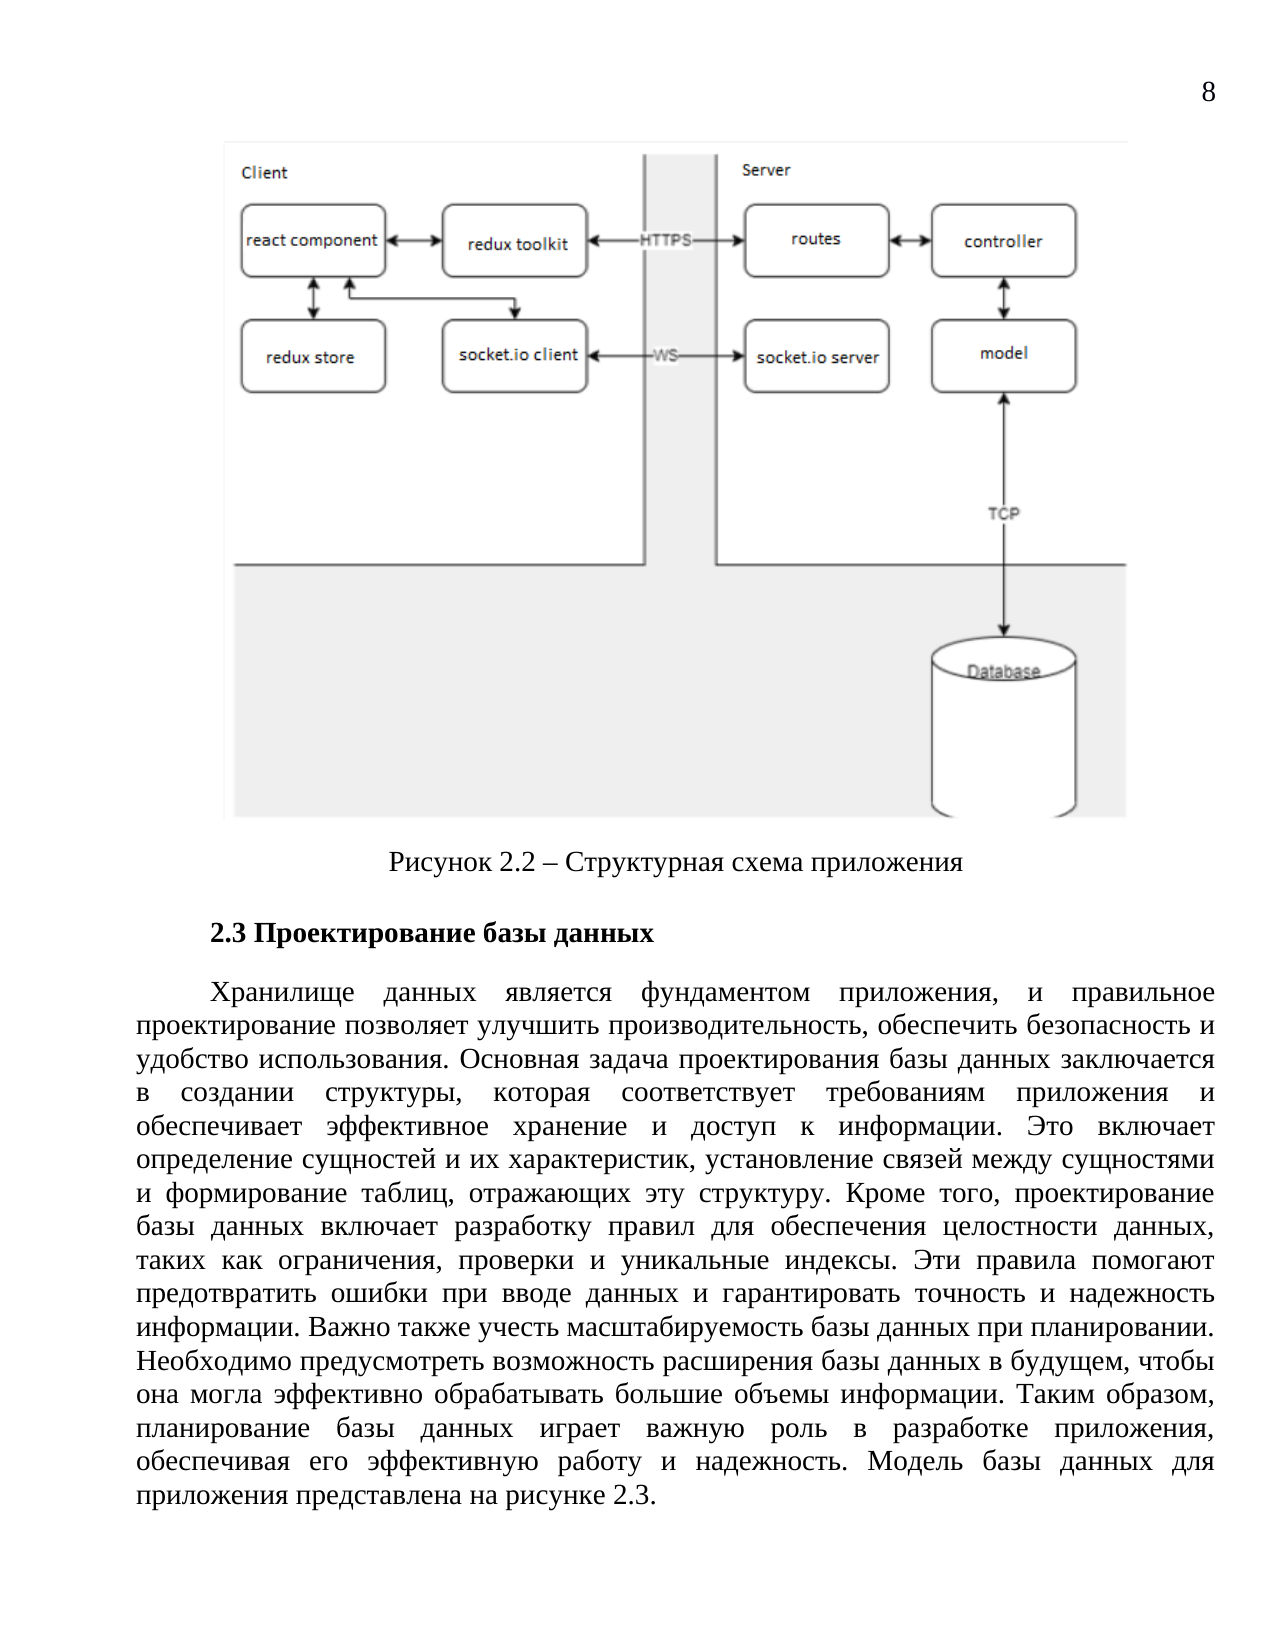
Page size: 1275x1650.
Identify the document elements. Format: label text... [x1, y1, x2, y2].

text Хранилище данных является фундаментом приложения, и правильное проектирование позволяет улучшить производительность, обеспечить безопасность и удобство использования. Основная задача проектирования базы данных заключается в создании структуры, которая соответствует требованиям приложения и обеспечивает эффективное хранение и доступ к информации. Это включает определение сущностей и их характеристик, установление связей между сущностями и формирование таблиц, отражающих эту структуру. Кроме того, проектирование базы данных включает разработку правил для обеспечения целостности данных, таких как ограничения, проверки и уникальные индексы. Эти правила помогают предотвратить ошибки при вводе данных и гарантировать точность и надежность информации. Важно также учесть масштабируемость базы данных при планировании. Необходимо предусмотреть возможность расширения базы данных в будущем, чтобы она могла эффективно обрабатывать большие объемы информации. Таким образом, планирование базы данных играет важную роль в разработке приложения, обеспечивая его эффективную работу и надежность. Модель базы данных для приложения представлена на рисунке 2.3. [136, 974, 1216, 1510]
text Рисунок 2.2 – Структурная схема приложения [136, 844, 1216, 878]
subtitle 2.3 Проектирование базы данных [136, 915, 1216, 949]
picture [223, 141, 1129, 820]
